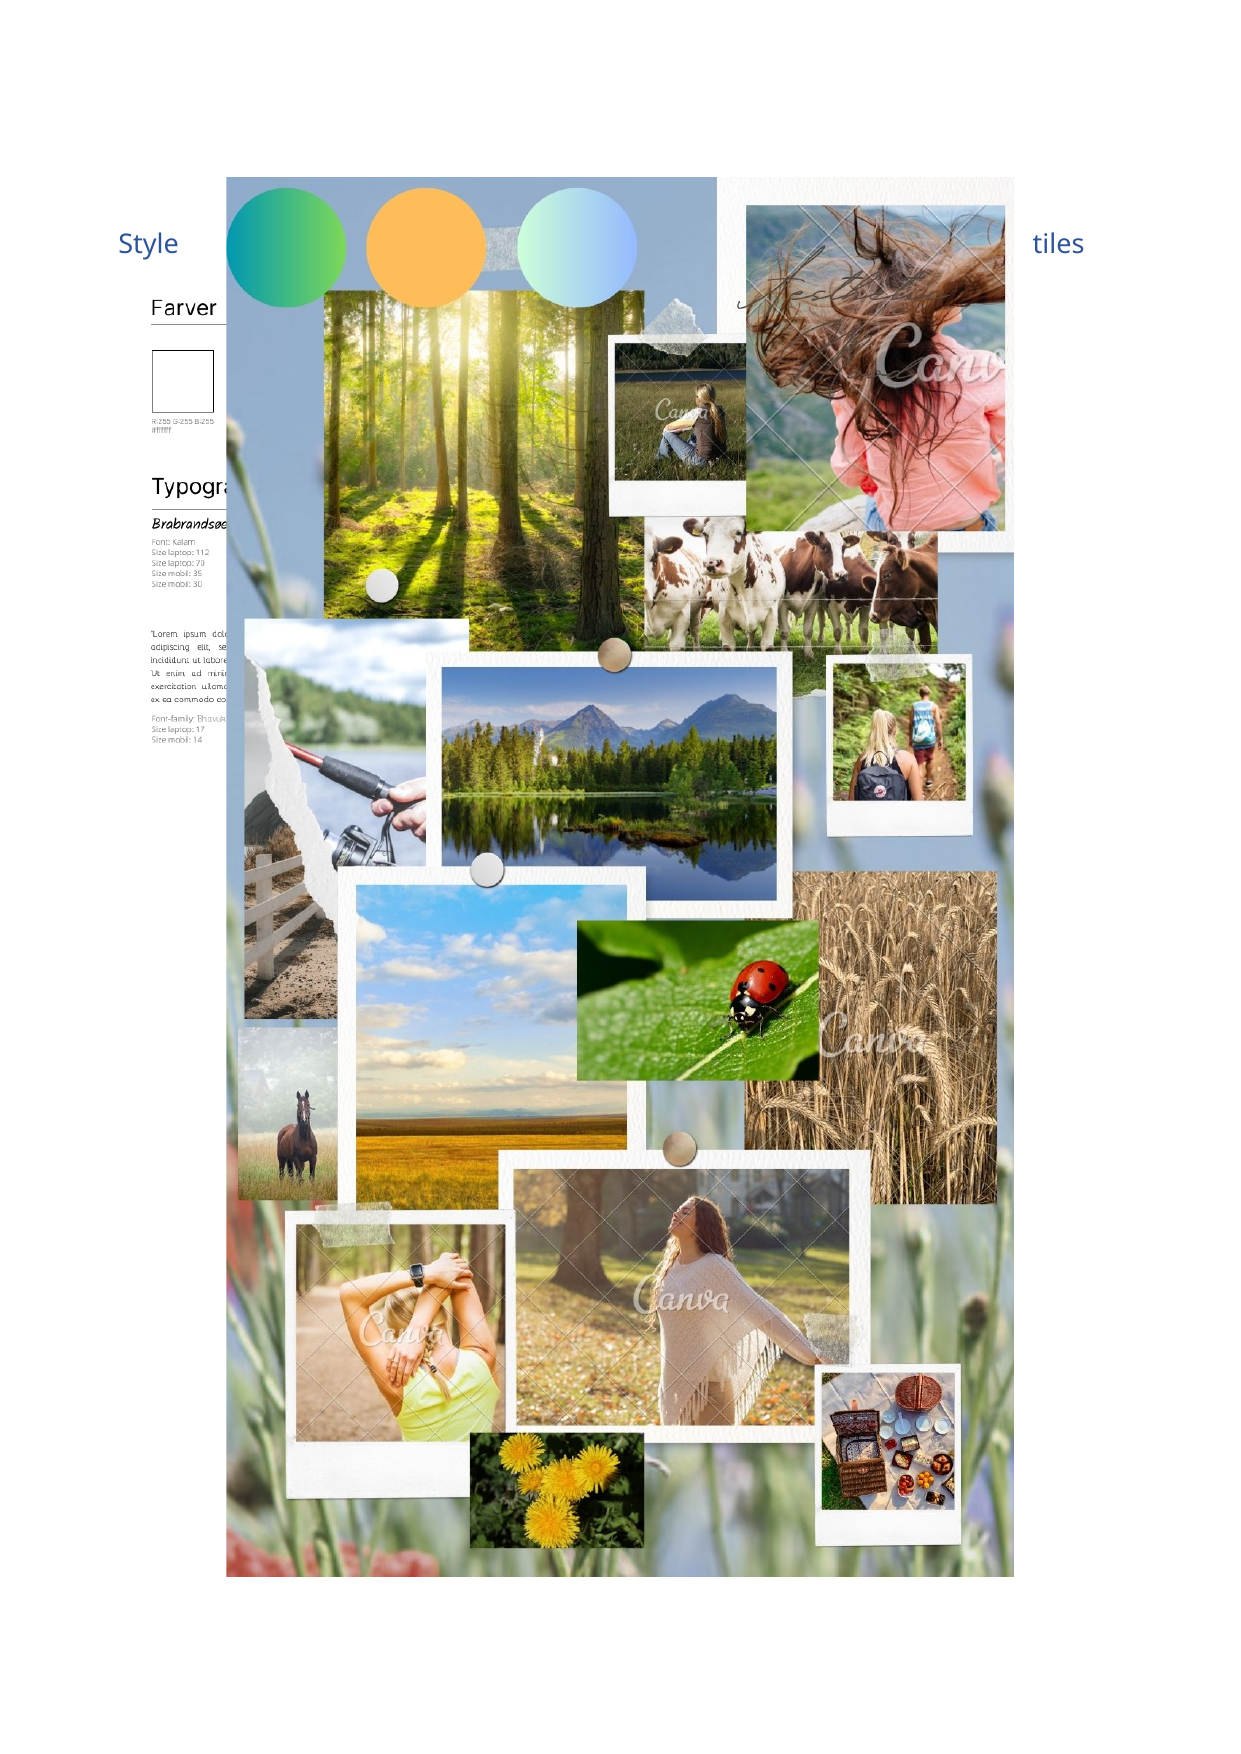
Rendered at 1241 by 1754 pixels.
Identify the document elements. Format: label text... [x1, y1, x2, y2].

subtitle Style tiles [1014, 224, 1122, 261]
picture [118, 177, 1014, 1577]
subtitle Style tiles [118, 224, 226, 261]
